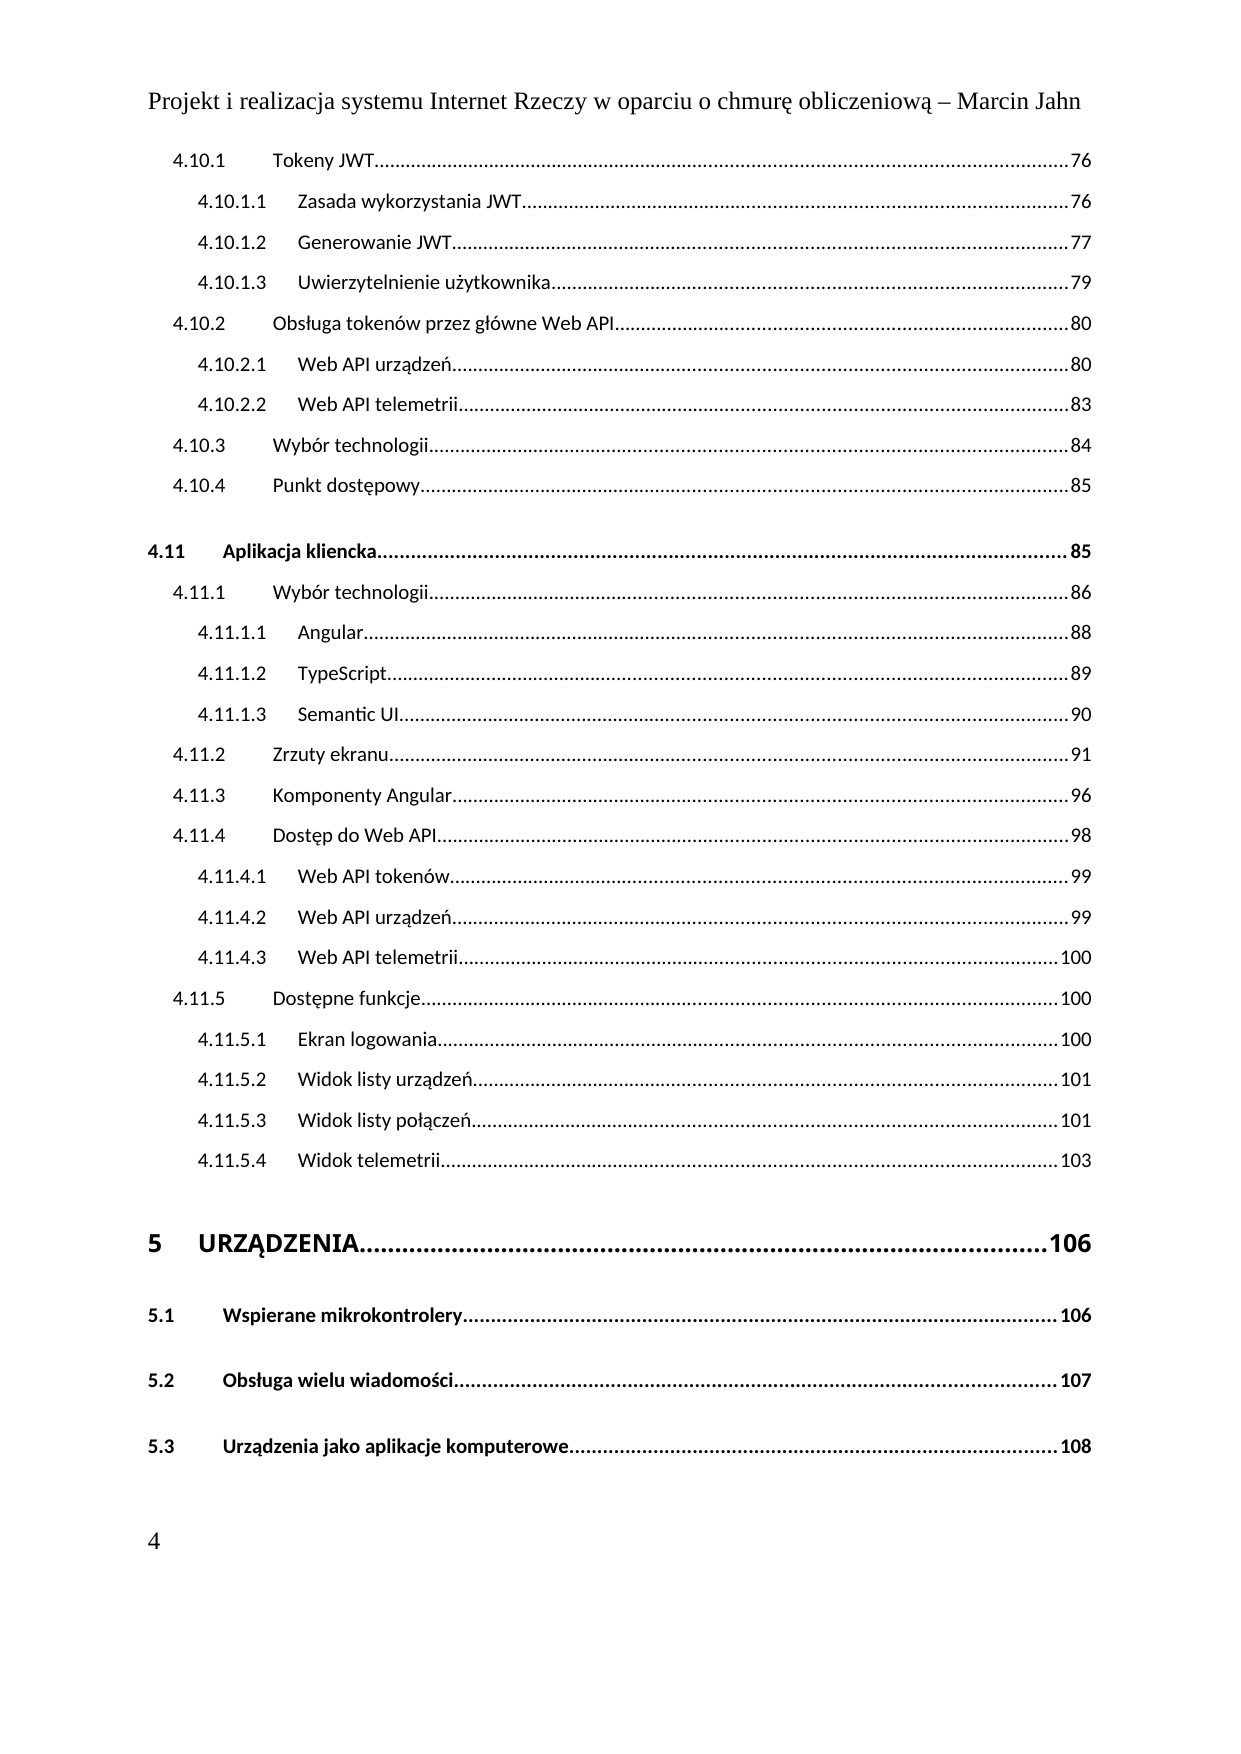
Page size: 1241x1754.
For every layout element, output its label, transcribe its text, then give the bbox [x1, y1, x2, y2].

text 4.11.4.1 Web API tokenów 99 [198, 863, 1093, 889]
text 4.11.4.3 Web API telemetrii 100 [198, 944, 1093, 970]
text 4.10.1.2 Generowanie JWT 77 [198, 229, 1093, 254]
text 4.10.4 Punkt dostępowy 85 [173, 473, 1093, 498]
text 4.11 Aplikacja kliencka 85 [148, 538, 1093, 564]
text 4.11.4.2 Web API urządzeń 99 [198, 904, 1093, 929]
text 5.2 Obsługa wielu wiadomości 107 [148, 1367, 1093, 1393]
text 4.10.2.1 Web API urządzeń 80 [198, 351, 1093, 376]
text 4.11.1.3 Semantic UI 90 [198, 701, 1093, 726]
text 4.11.1 Wybór technologii 86 [173, 579, 1093, 604]
text 4.11.3 Komponenty Angular 96 [173, 782, 1093, 807]
text 4.10.1.3 Uwierzytelnienie użytkownika 79 [198, 269, 1093, 295]
text 4.11.5.2 Widok listy urządzeń 101 [198, 1066, 1093, 1092]
text 4.11.5.3 Widok listy połączeń 101 [198, 1107, 1093, 1132]
text 4.11.2 Zrzuty ekranu 91 [173, 741, 1093, 767]
text 4.11.1.1 Angular 88 [198, 619, 1093, 645]
text 4.10.3 Wybór technologii 84 [173, 432, 1093, 457]
text 4.11.5.1 Ekran logowania 100 [198, 1026, 1093, 1051]
text 4.11.5.4 Widok telemetrii 103 [198, 1148, 1093, 1173]
text 5.1 Wspierane mikrokontrolery 106 [148, 1302, 1093, 1327]
text 5.3 Urządzenia jako aplikacje komputerowe 108 [148, 1433, 1093, 1458]
text 4.10.1.1 Zasada wykorzystania JWT 76 [198, 188, 1093, 214]
text 4.11.1.2 TypeScript 89 [198, 660, 1093, 686]
text 4.11.5 Dostępne funkcje 100 [173, 985, 1093, 1011]
text 4.10.2.2 Web API telemetrii 83 [198, 391, 1093, 417]
text 4.11.4 Dostęp do Web API 98 [173, 823, 1093, 848]
text 4.10.1 Tokeny JWT 76 [173, 148, 1093, 173]
text 5 Urządzenia 106 [148, 1226, 1093, 1260]
text 4.10.2 Obsługa tokenów przez główne Web API 80 [173, 310, 1093, 336]
